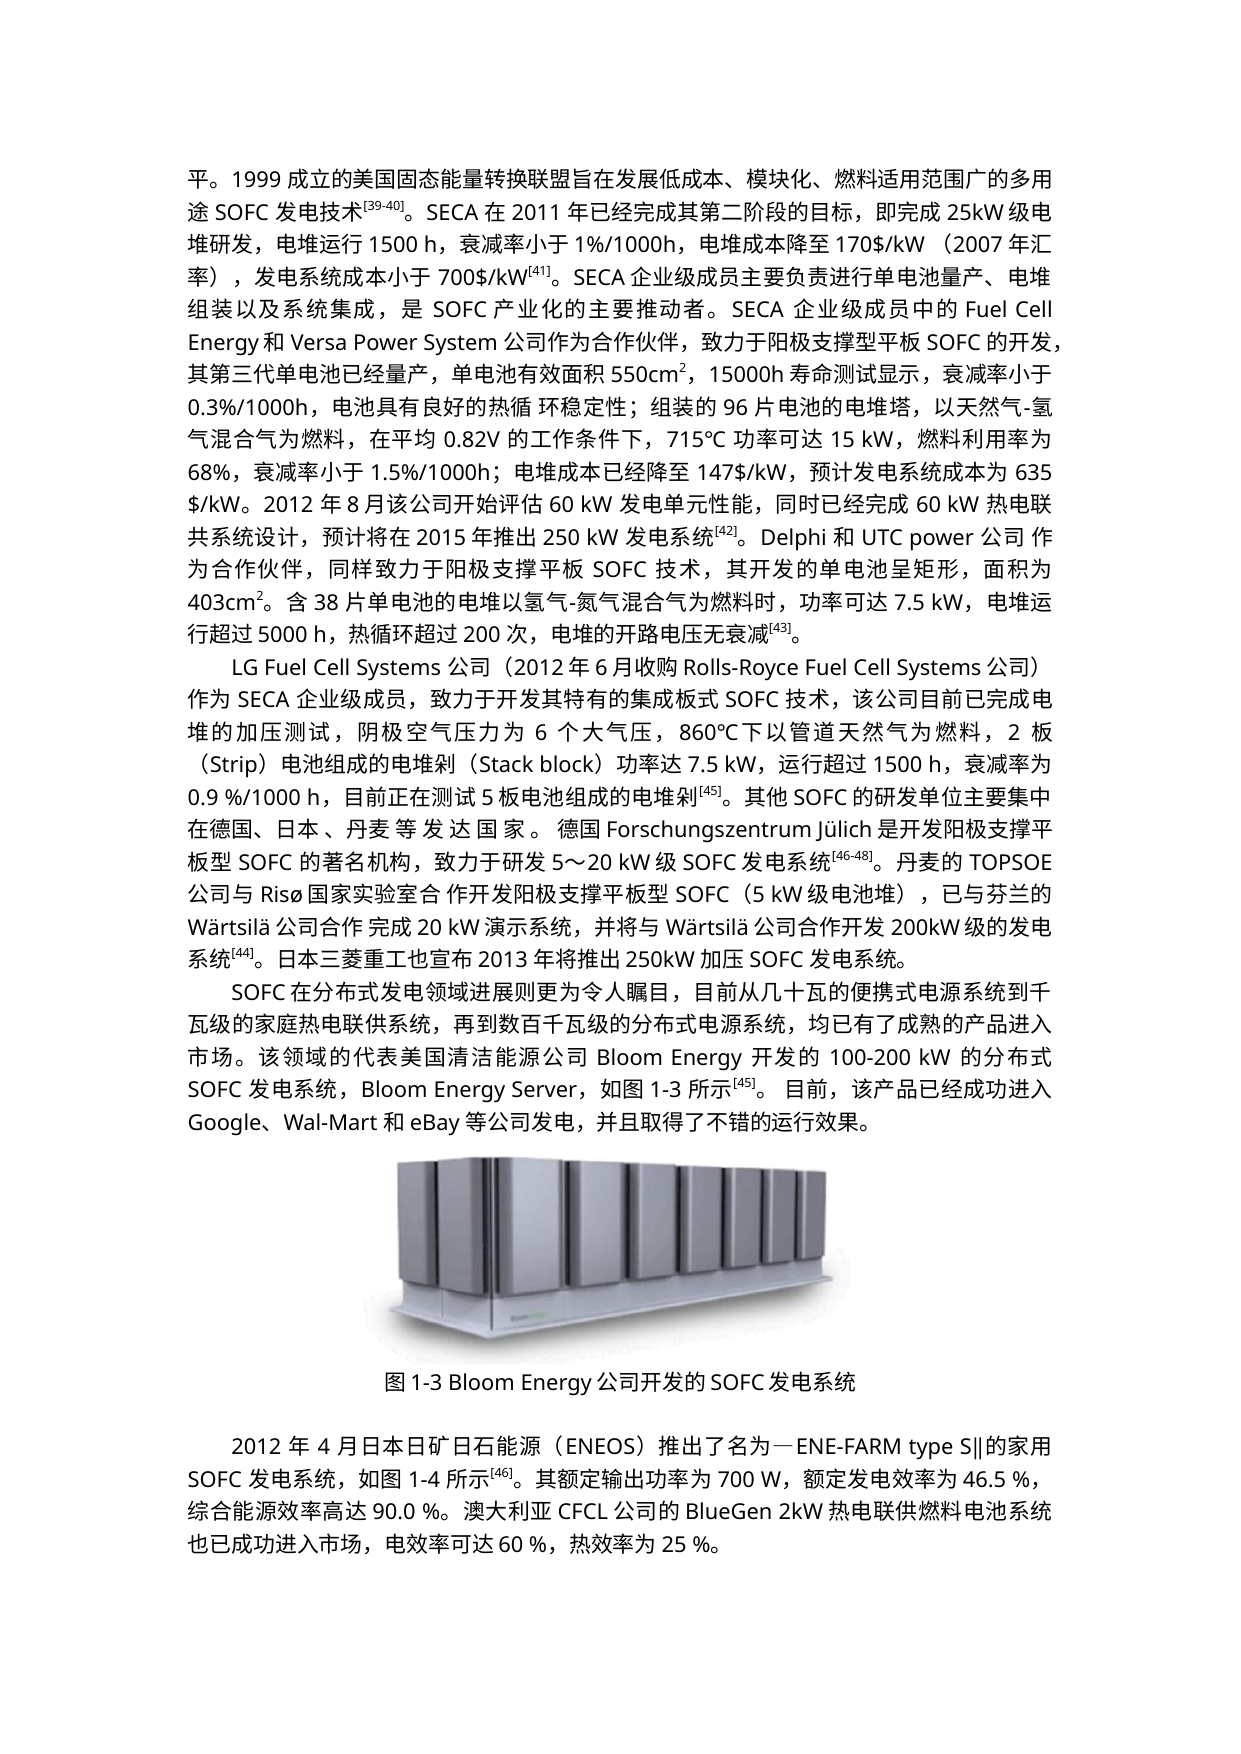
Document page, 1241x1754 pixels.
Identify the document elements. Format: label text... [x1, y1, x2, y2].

text 2012 年 4 月日本日矿日石能源（ENEOS）推出了名为―ENE-FARM type S‖的家用 SOFC 发电系统，如图 1-4 所示[46]。其额定输出功率为 700 W，额定发电效率为46.5 %，综合能源效率高达90.0 %。澳大利亚CFCL公司的BlueGen 2kW热电联供燃料电池系统也已成功进入市场，电效率可达60 %，热效率为 25 %。 [187, 1429, 1053, 1559]
text SOFC在分布式发电领域进展则更为令人瞩目，目前从几十瓦的便携式电源系统到千瓦级的家庭热电联供系统，再到数百千瓦级的分布式电源系统，均已有了成熟的产品进入市场。该领域的代表美国清洁能源公司 Bloom Energy 开发的 100-200 kW 的分布式 SOFC 发电系统，Bloom Energy Server，如图1-3 所示[45]。 目前，该产品已经成功进入 Google、Wal-Mart 和 eBay 等公司发电，并且取得了不错的运行效果。 [187, 974, 1053, 1137]
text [187, 162, 1053, 649]
picture [275, 1137, 965, 1364]
text 图1-3 Bloom Energy公司开发的SOFC发电系统 [187, 1364, 1053, 1397]
text LG Fuel Cell Systems 公司（2012年6月收购Rolls-Royce Fuel Cell Systems公司） 作为 SECA 企业级成员，致力于开发其特有的集成板式 SOFC 技术，该公司目前已完成电堆的加压测试，阴极空气压力为 6 个大气压，860℃下以管道天然气为燃料，2 板（Strip）电池组成的电堆剁（Stack block）功率达 7.5 kW，运行超过 1500 h，衰减率为 0.9 %/1000 h，目前正在测试5板电池组成的电堆剁[45]。其他SOFC的研发单位主要集中在德国、日本 、丹麦 等 发 达 国 家 。 德国Forschungszentrum Jülich是开发阳极支撑平板型 SOFC 的著名机构，致力于研发5～20 kW级SOFC发电系统[46-48]。丹麦的 TOPSOE 公司与 Risø国家实验室合 作开发阳极支撑平板型 SOFC（5 kW级电池堆），已与芬兰的 Wärtsilä公司合作 完成20 kW演示系统，并将与 Wärtsilä公司合作开发 200kW级的发电系统[44]。日本三菱重工也宣布 2013 年将推出250kW 加压 SOFC 发电系统。 [187, 649, 1053, 974]
